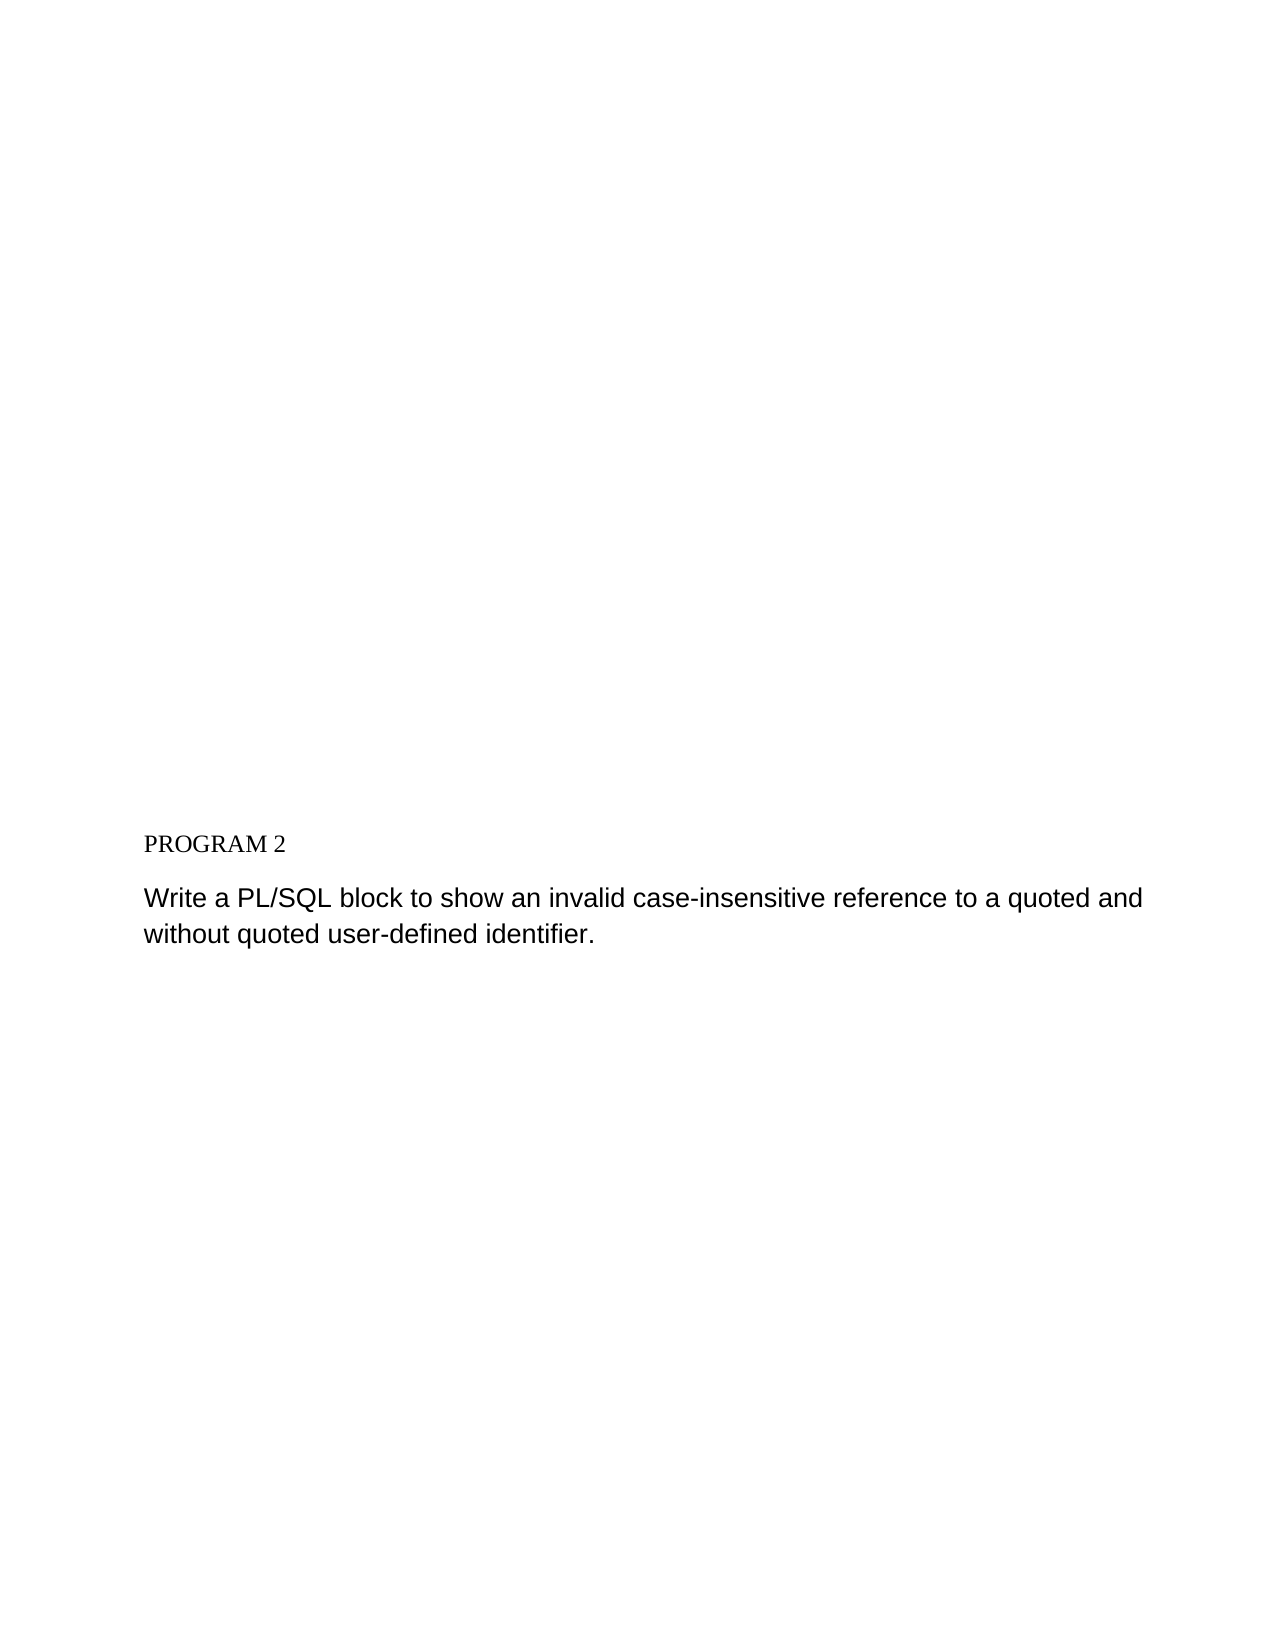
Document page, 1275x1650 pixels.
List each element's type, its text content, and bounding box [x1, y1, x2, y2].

text PROGRAM 2 [144, 829, 1275, 857]
text Write a PL/SQL block to show an invalid case-insensitive reference to a quoted and without quoted user-defined identifier. [144, 882, 1144, 950]
